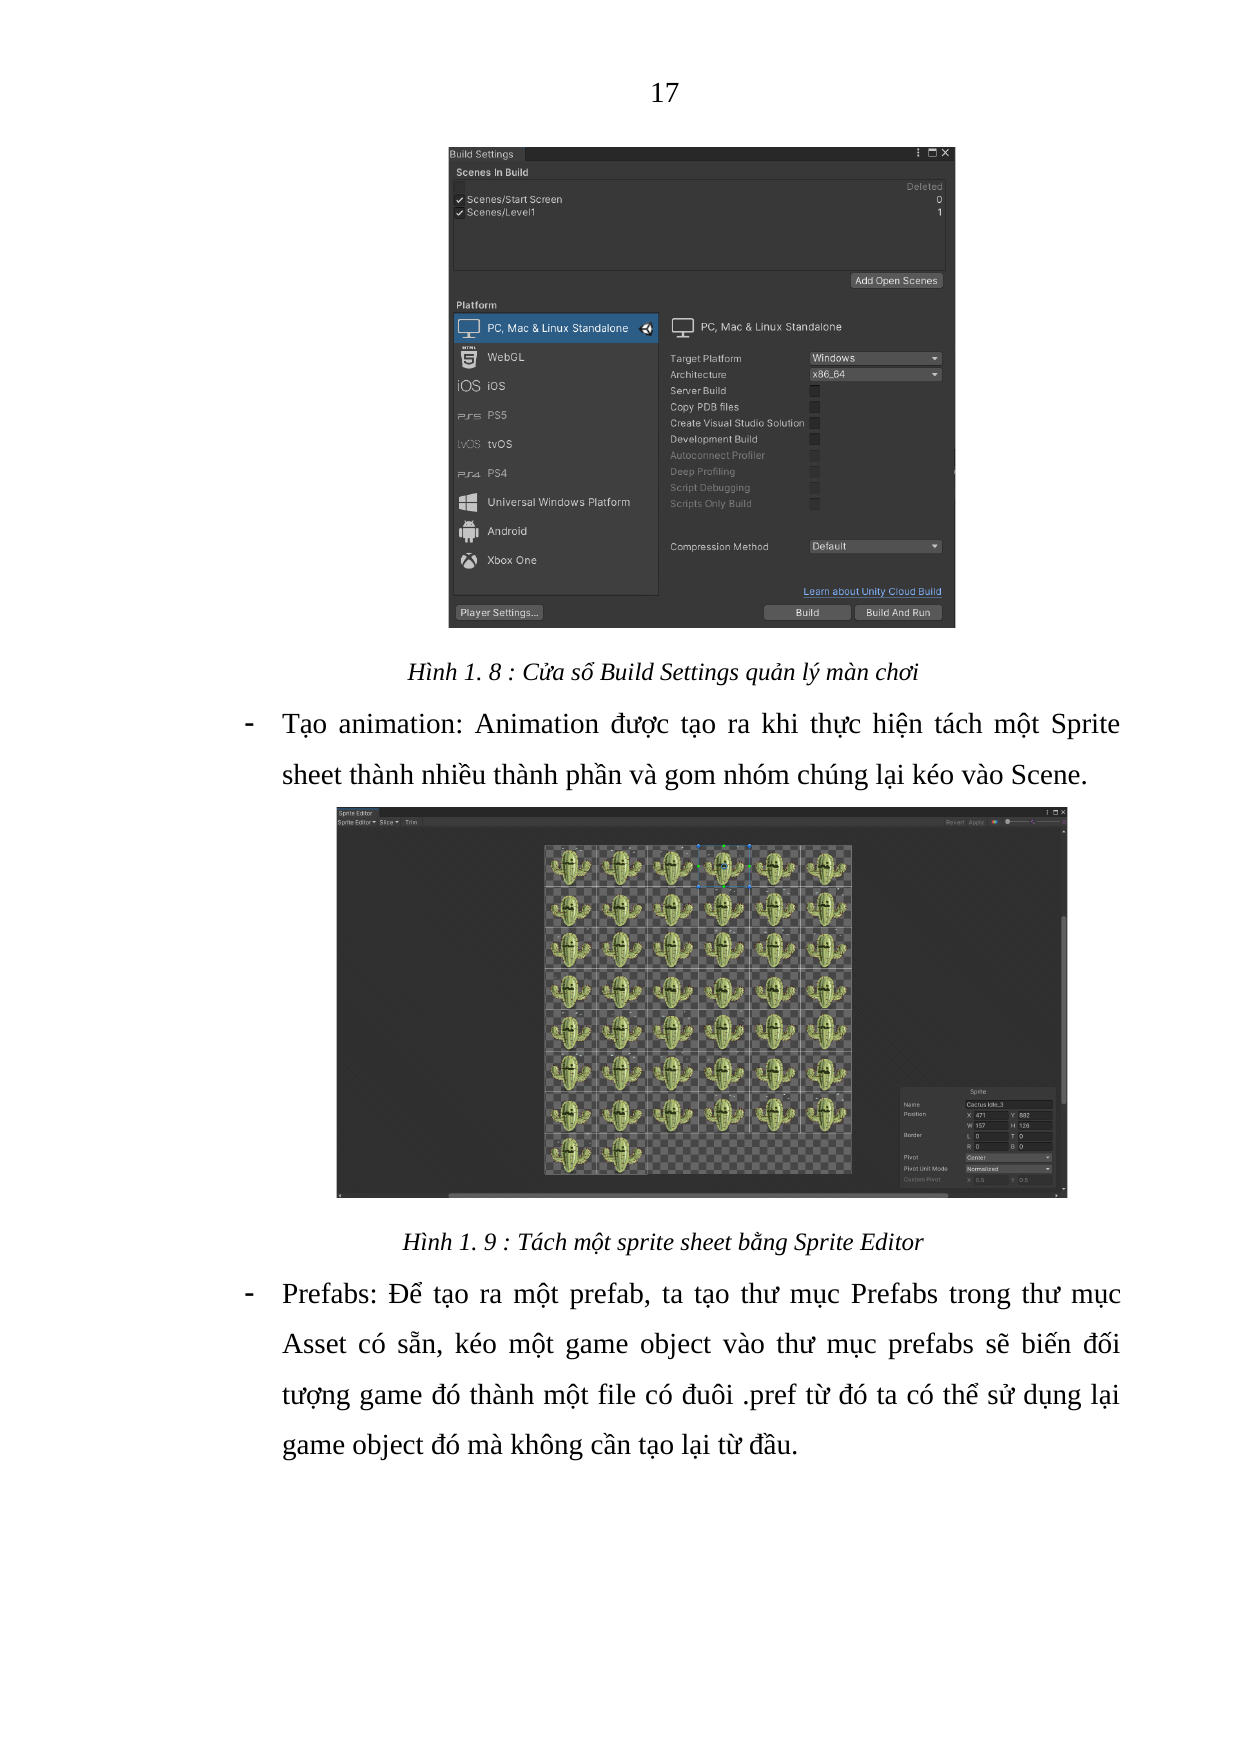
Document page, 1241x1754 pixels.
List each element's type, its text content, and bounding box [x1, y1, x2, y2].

picture [336, 807, 1068, 1198]
list Prefabs: Để tạo ra một prefab, ta tạo thư mục Prefabs trong thư mục Asset có sẵn, kéo một game object vào thư mục prefabs sẽ biến đối tượng game đó thành một file có đuôi .pref từ đó ta có thể sử dụng lại game object đó mà không cần tạo lại từ đầu. [244, 1276, 1122, 1461]
list Tạo animation: Animation được tạo ra khi thực hiện tách một Sprite sheet thành nhiều thành phần và gom nhóm chúng lại kéo vào Scene. [244, 707, 1122, 791]
picture [448, 147, 956, 628]
